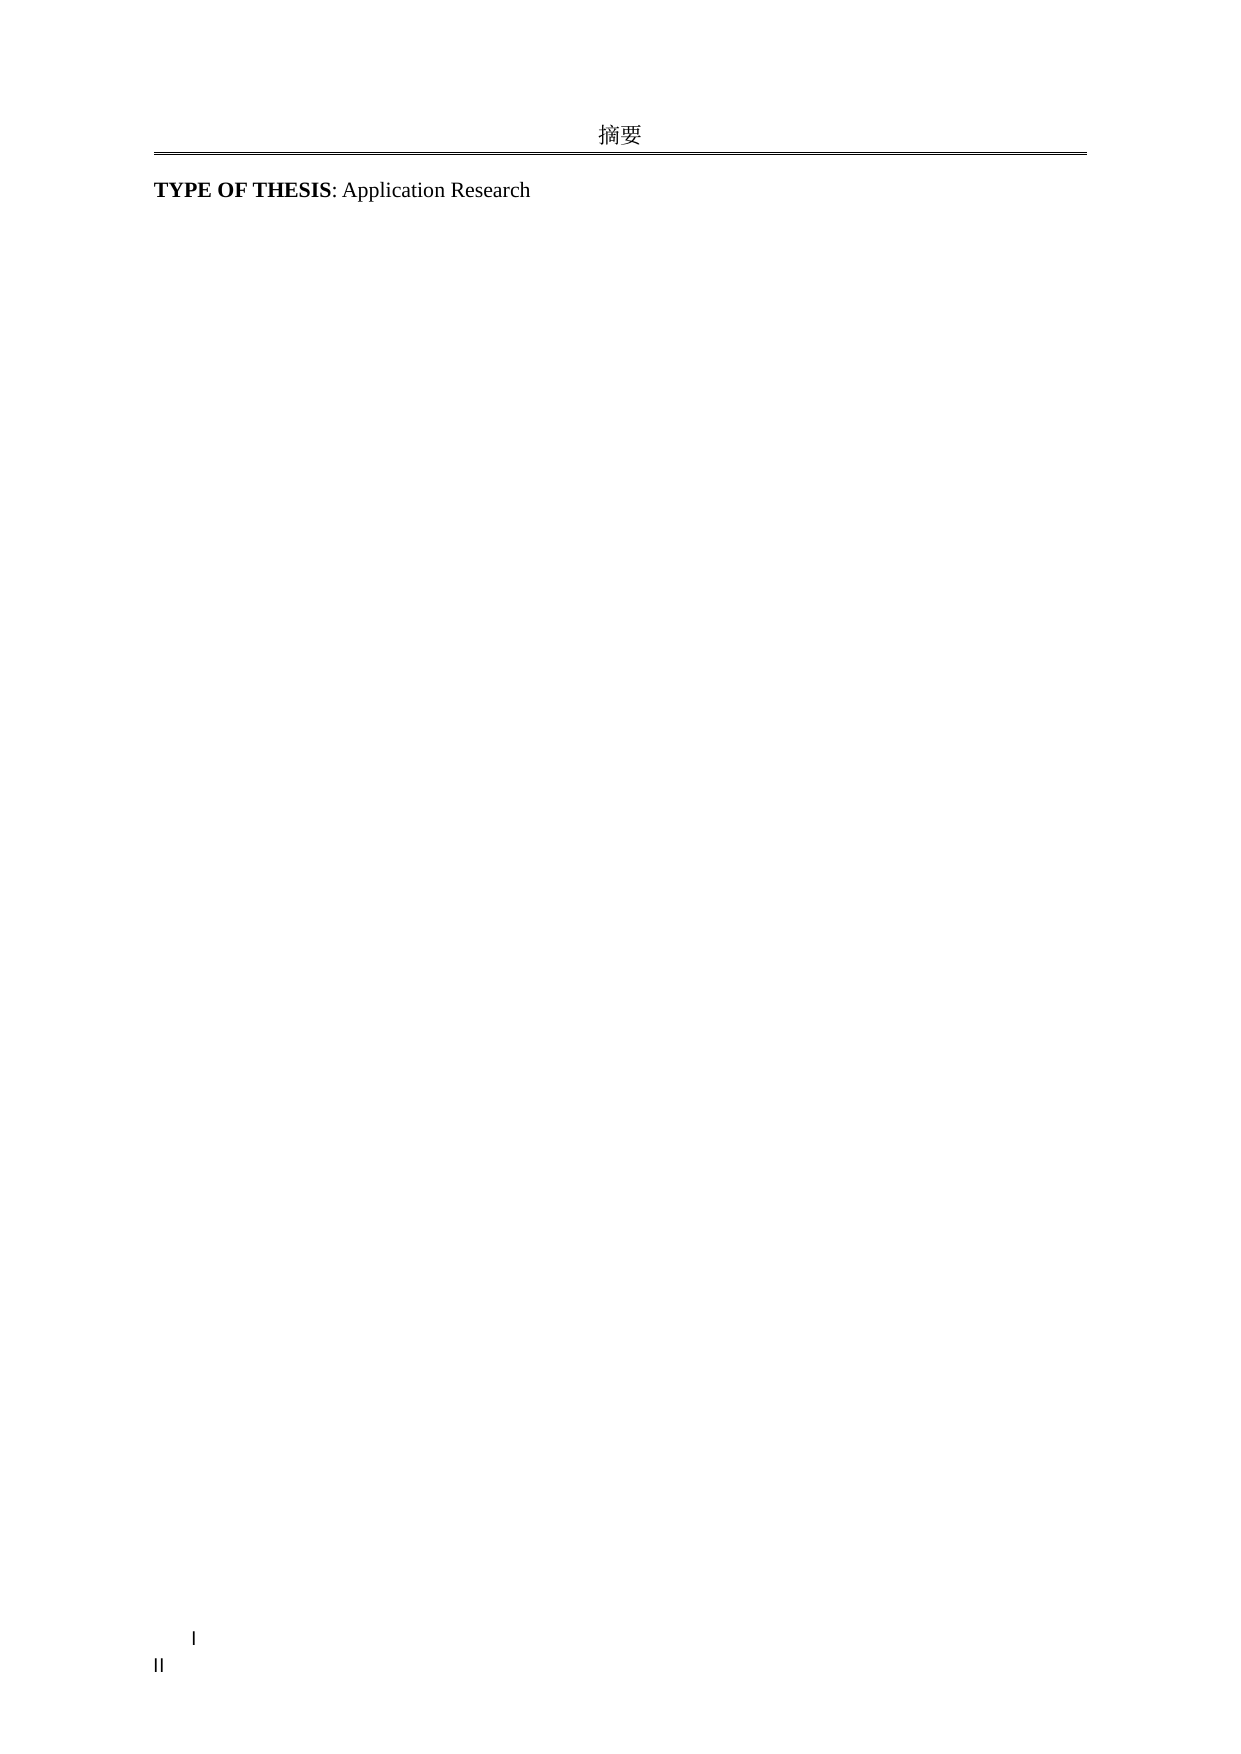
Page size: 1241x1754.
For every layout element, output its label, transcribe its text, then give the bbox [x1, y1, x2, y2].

text TYPE OF THESIS: Application Research [153, 177, 1087, 202]
